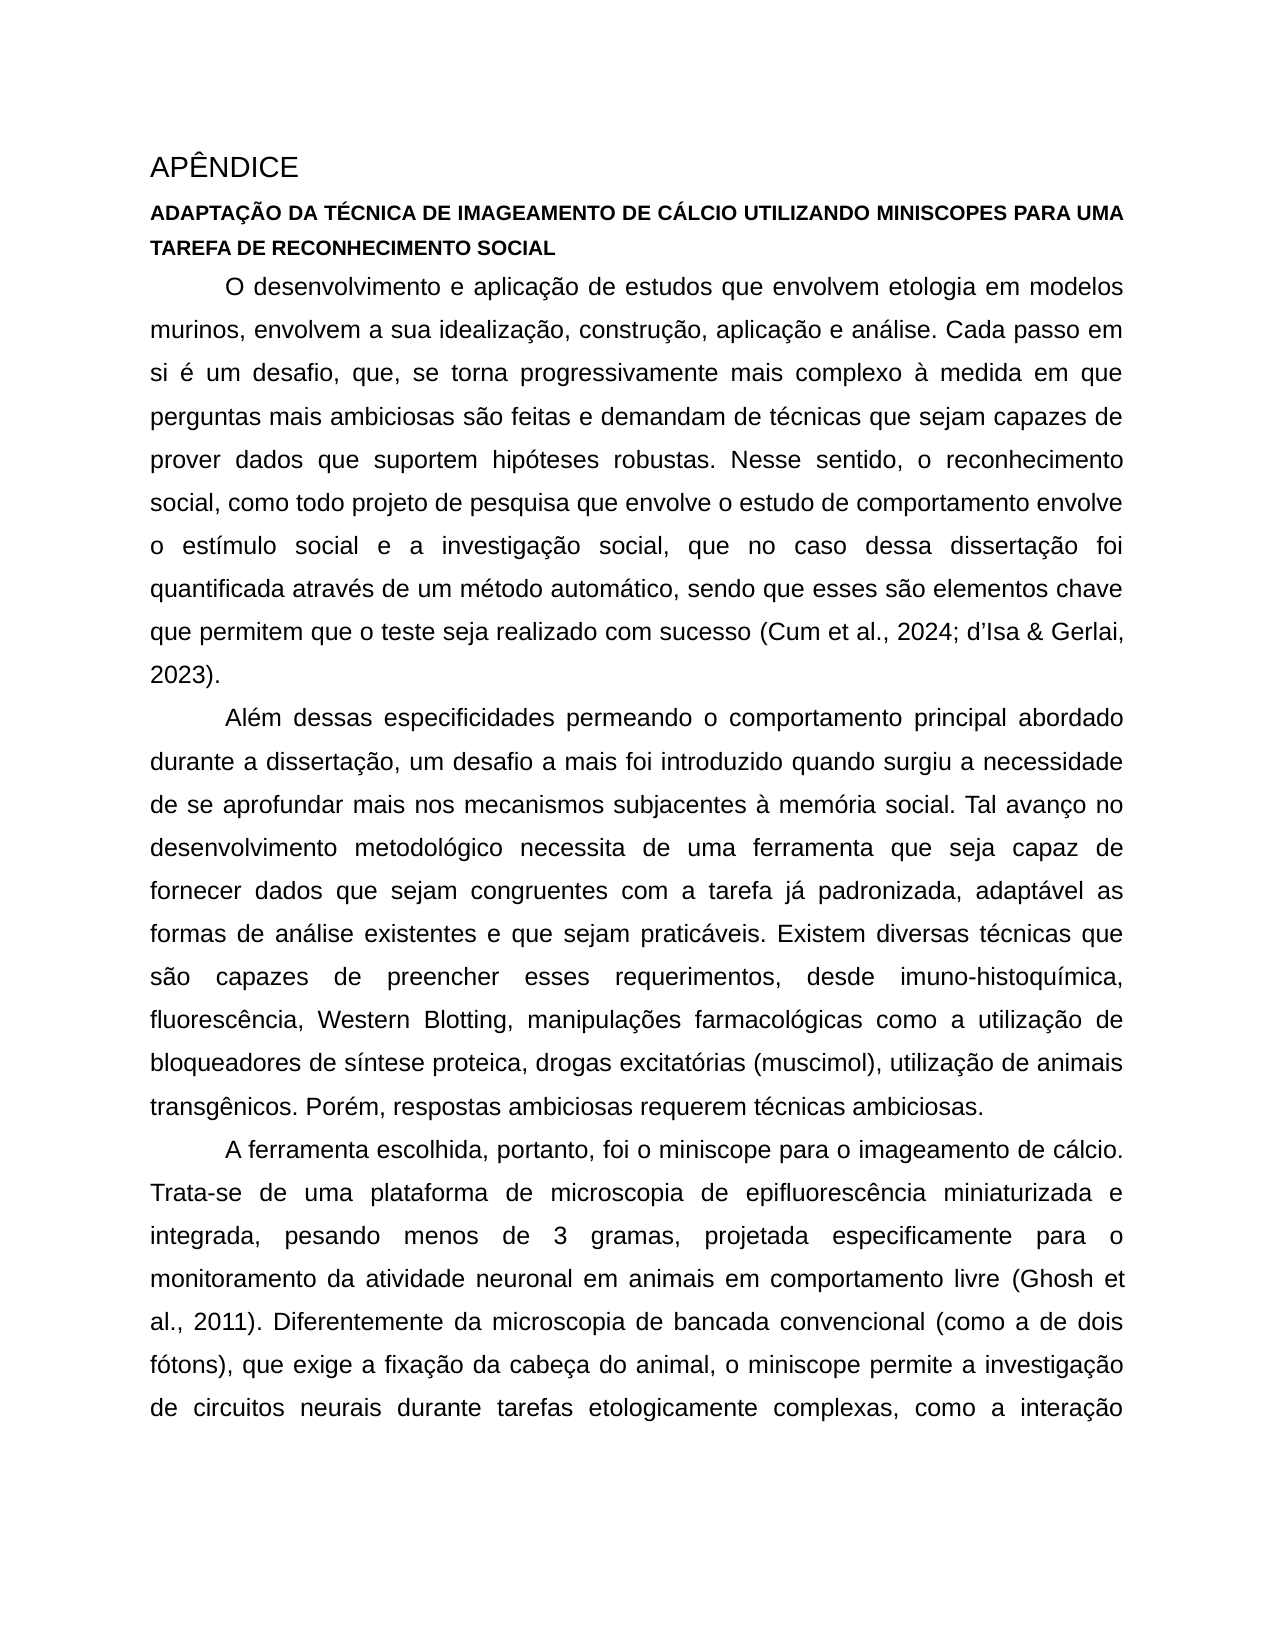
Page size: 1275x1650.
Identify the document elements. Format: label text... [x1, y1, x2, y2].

subtitle APÊNDICE [150, 150, 1125, 183]
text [150, 1135, 1125, 1422]
subtitle ADAPTAÇÃO DA TÉCNICA DE IMAGEAMENTO DE CÁLCIO UTILIZANDO MINISCOPES PARA UMA TAREFA DE RECONHECIMENTO SOCIAL [150, 200, 1125, 260]
text Além dessas especificidades permeando o comportamento principal abordado durante a dissertação, um desafio a mais foi introduzido quando surgiu a necessidade de se aprofundar mais nos mecanismos subjacentes à memória social. Tal avanço no desenvolvimento metodológico necessita de uma ferramenta que seja capaz de fornecer dados que sejam congruentes com a tarefa já padronizada, adaptável as formas de análise existentes e que sejam praticáveis. Existem diversas técnicas que são capazes de preencher esses requerimentos, desde imuno-histoquímica, fluorescência, Western Blotting, manipulações farmacológicas como a utilização de bloqueadores de síntese proteica, drogas excitatórias (muscimol), utilização de animais transgênicos. Porém, respostas ambiciosas requerem técnicas ambiciosas. [150, 703, 1125, 1120]
text O desenvolvimento e aplicação de estudos que envolvem etologia em modelos murinos, envolvem a sua idealização, construção, aplicação e análise. Cada passo em si é um desafio, que, se torna progressivamente mais complexo à medida em que perguntas mais ambiciosas são feitas e demandam de técnicas que sejam capazes de prover dados que suportem hipóteses robustas. Nesse sentido, o reconhecimento social, como todo projeto de pesquisa que envolve o estudo de comportamento envolve o estímulo social e a investigação social, que no caso dessa dissertação foi quantificada através de um método automático, sendo que esses são elementos chave que permitem que o teste seja realizado com sucesso (Cum et al., 2024; d’Isa & Gerlai, 2023). [150, 272, 1125, 689]
